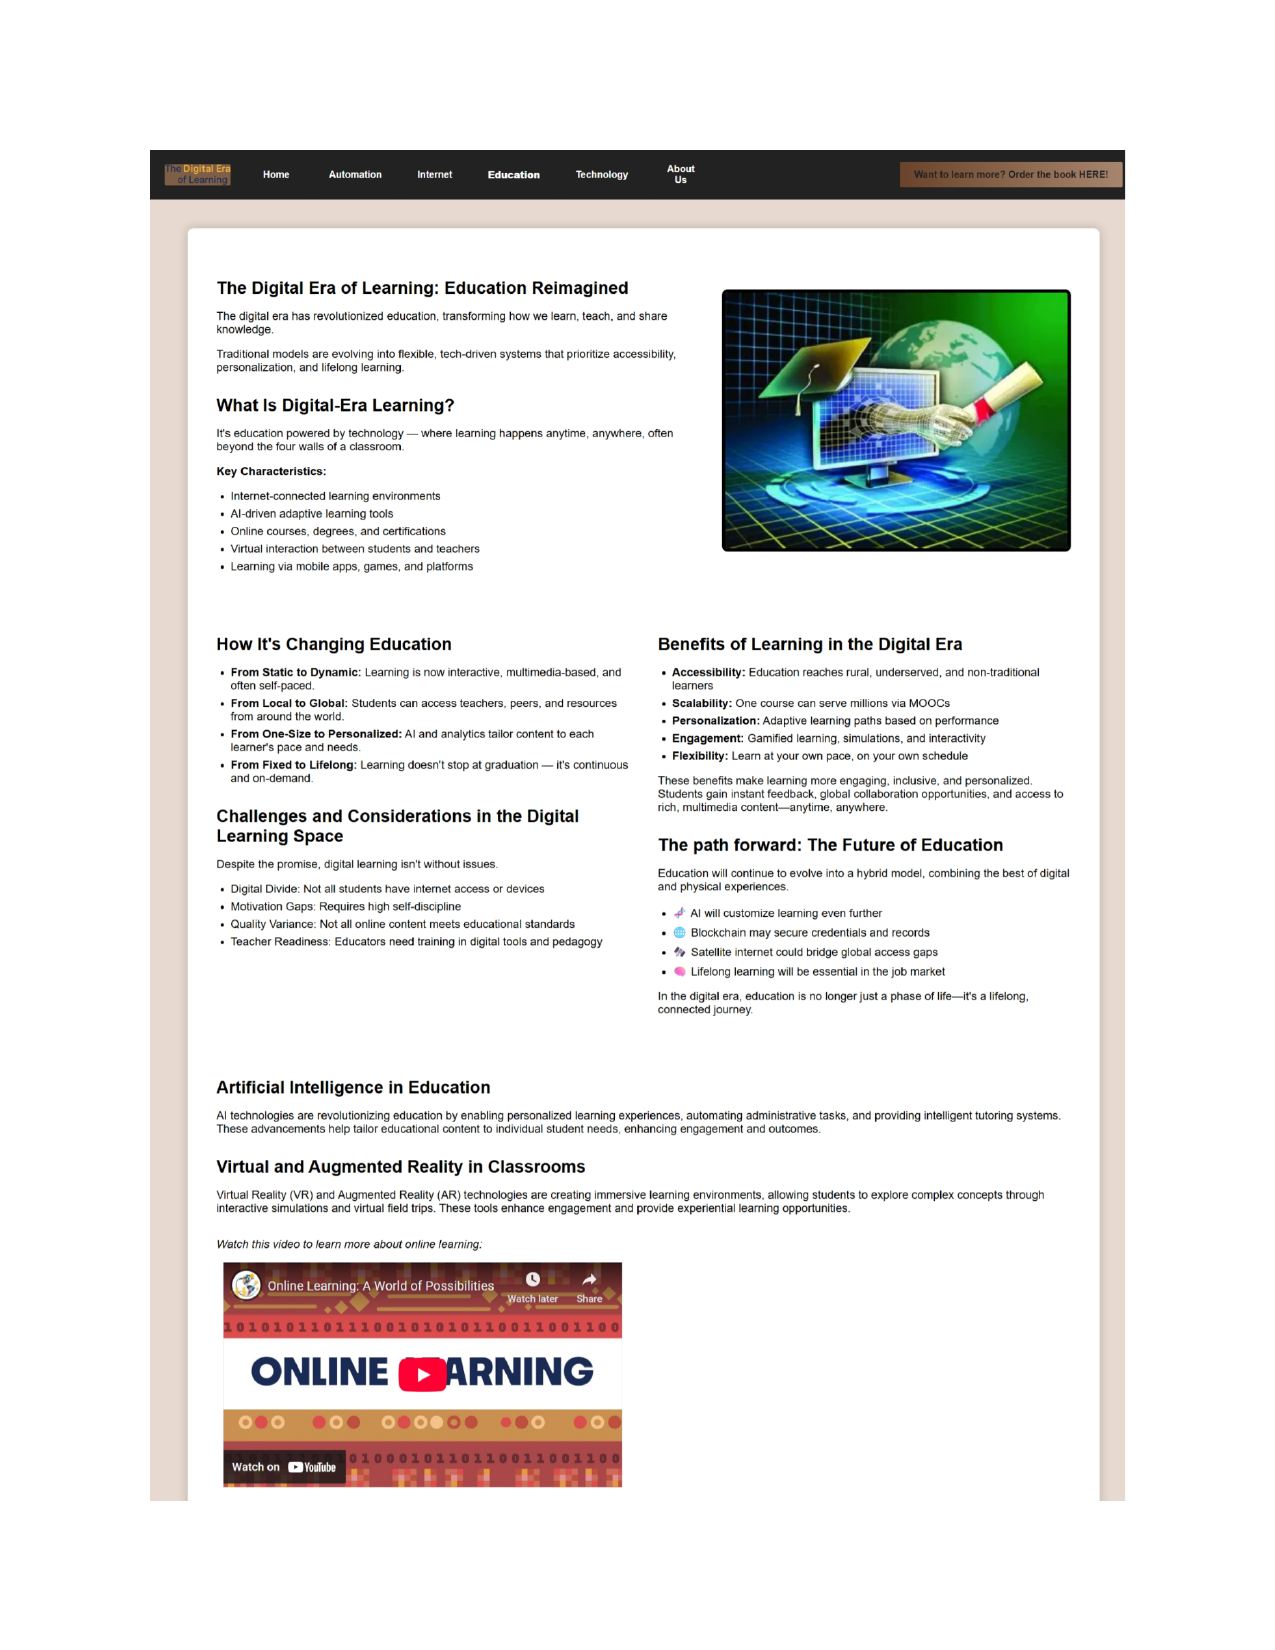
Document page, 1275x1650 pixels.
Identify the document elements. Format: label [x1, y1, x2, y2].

picture [150, 150, 1125, 1501]
